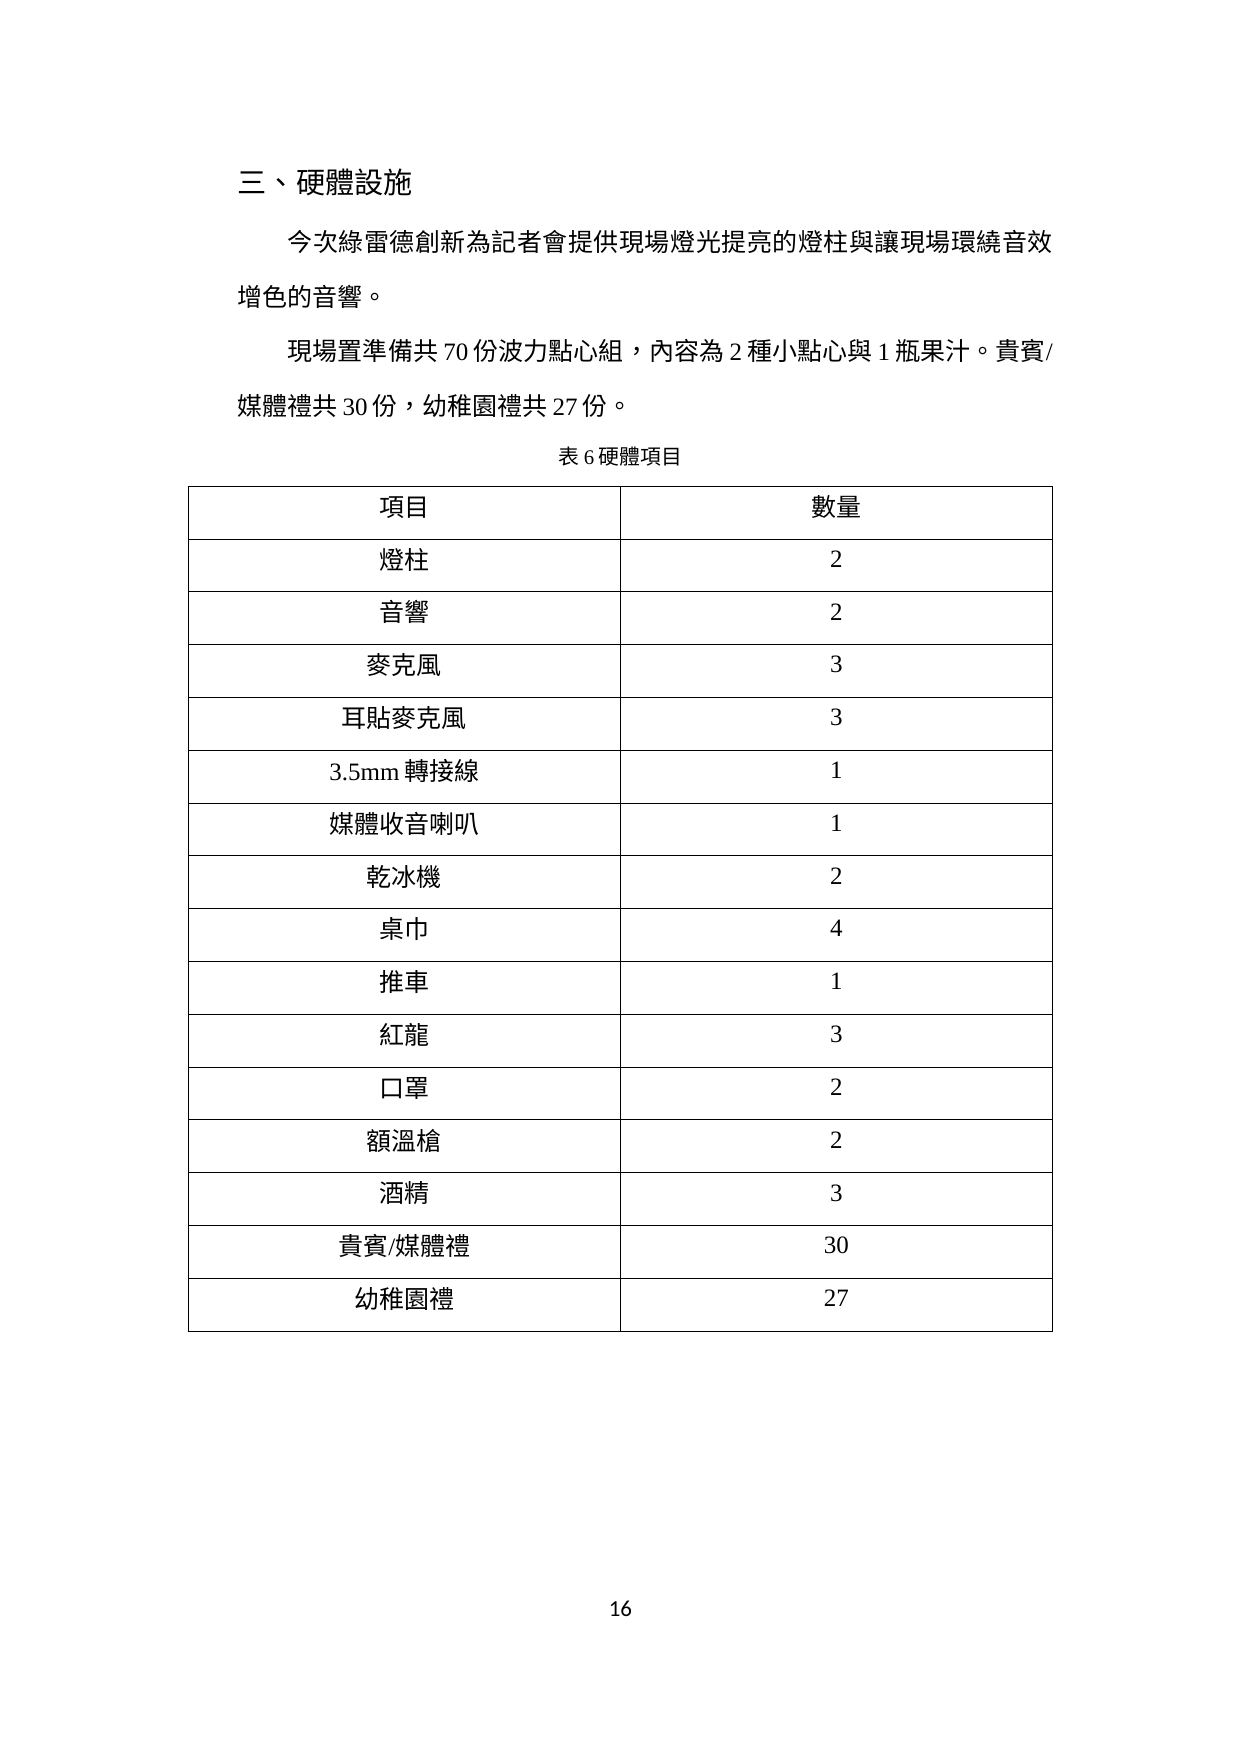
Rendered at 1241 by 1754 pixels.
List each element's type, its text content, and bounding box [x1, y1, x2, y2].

table_cell 3 [621, 1015, 1052, 1067]
table_cell 1 [621, 751, 1052, 802]
table_cell 幼稚園禮 [189, 1279, 620, 1331]
subtitle 三、硬體設施 [187, 159, 1053, 202]
table_cell 桌巾 [189, 909, 620, 961]
table_cell 貴賓/媒體禮 [189, 1226, 620, 1278]
table_cell 4 [621, 909, 1052, 961]
table_cell 3 [621, 1173, 1052, 1225]
table_cell 口罩 [189, 1068, 620, 1119]
table_cell 額溫槍 [189, 1120, 620, 1172]
table_cell 27 [621, 1279, 1052, 1331]
table_cell 2 [621, 592, 1052, 644]
table_cell 2 [621, 1068, 1052, 1119]
table_cell 1 [621, 962, 1052, 1014]
table_cell 推車 [189, 962, 620, 1014]
table_cell 3 [621, 645, 1052, 697]
table_header 項目 [189, 487, 620, 538]
table_cell 2 [621, 540, 1052, 591]
table_cell 2 [621, 1120, 1052, 1172]
table_cell 酒精 [189, 1173, 620, 1225]
table_cell 3 [621, 698, 1052, 750]
text 今次綠雷德創新為記者會提供現場燈光提亮的燈柱與讓現場環繞音效增色的音響。 [237, 223, 1053, 313]
table_header 數量 [621, 487, 1052, 538]
table_cell 1 [621, 804, 1052, 855]
table_cell 紅龍 [189, 1015, 620, 1067]
table_cell 2 [621, 856, 1052, 908]
table_cell 燈柱 [189, 540, 620, 591]
table_cell 麥克風 [189, 645, 620, 697]
table_cell 乾冰機 [189, 856, 620, 908]
table_cell 3.5mm轉接線 [189, 751, 620, 802]
table_cell 媒體收音喇叭 [189, 804, 620, 855]
text 現場置準備共70份波力點心組，內容為2種小點心與1瓶果汁。貴賓/媒體禮共30份，幼稚園禮共27份。 [237, 332, 1053, 422]
table_cell 30 [621, 1226, 1052, 1278]
table_cell 耳貼麥克風 [189, 698, 620, 750]
table_cell 音響 [189, 592, 620, 644]
text 表 6 硬體項目 [187, 440, 1053, 471]
